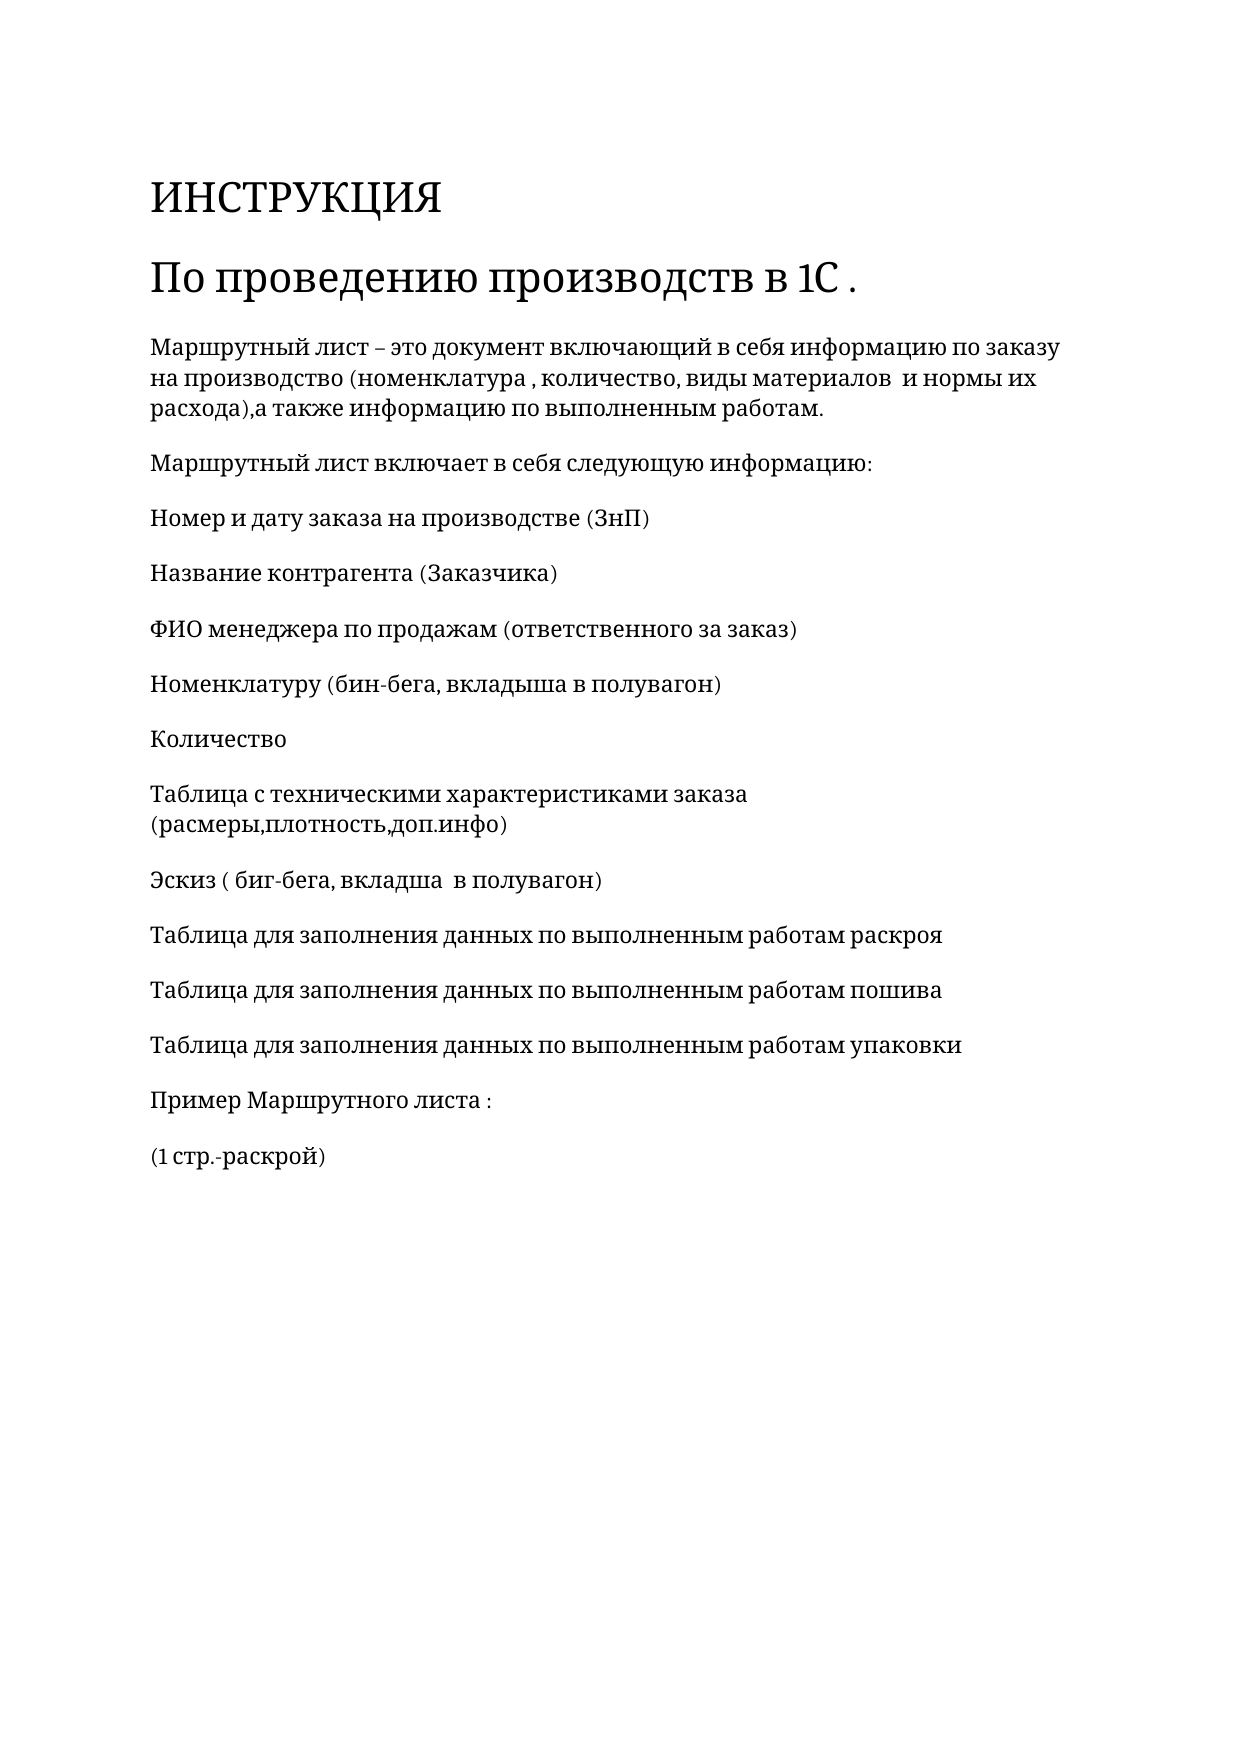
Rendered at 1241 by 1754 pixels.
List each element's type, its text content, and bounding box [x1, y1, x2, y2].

text Маршрутный лист включает в себя следующую информацию: [150, 451, 1090, 477]
text Маршрутный лист – это документ включающий в себя информацию по заказу на производство (номенклатура , количество, виды материалов и нормы их расхода),а также информацию по выполненным работам. [150, 335, 1090, 422]
text Количество [150, 727, 1090, 753]
text Таблица с техническими характеристиками заказа (расмеры,плотность,доп.инфо) [150, 782, 1090, 839]
text Номер и дату заказа на производстве (ЗнП) [150, 506, 1090, 532]
text По проведению производств в 1С . [150, 255, 1090, 303]
text Таблица для заполнения данных по выполненным работам упаковки [150, 1033, 1090, 1059]
text ФИО менеджера по продажам (ответственного за заказ) [150, 616, 1090, 643]
text Пример Маршрутного листа : [150, 1088, 1090, 1115]
text Таблица для заполнения данных по выполненным работам пошива [150, 978, 1090, 1004]
text Эскиз ( биг-бега, вкладша в полувагон) [150, 867, 1090, 894]
text Номенклатуру (бин-бега, вкладыша в полувагон) [150, 672, 1090, 698]
text Название контрагента (Заказчика) [150, 561, 1090, 588]
text (1 стр.-раскрой) [150, 1143, 1090, 1170]
text Таблица для заполнения данных по выполненным работам раскроя [150, 923, 1090, 949]
text ИНСТРУКЦИЯ [150, 175, 1090, 223]
